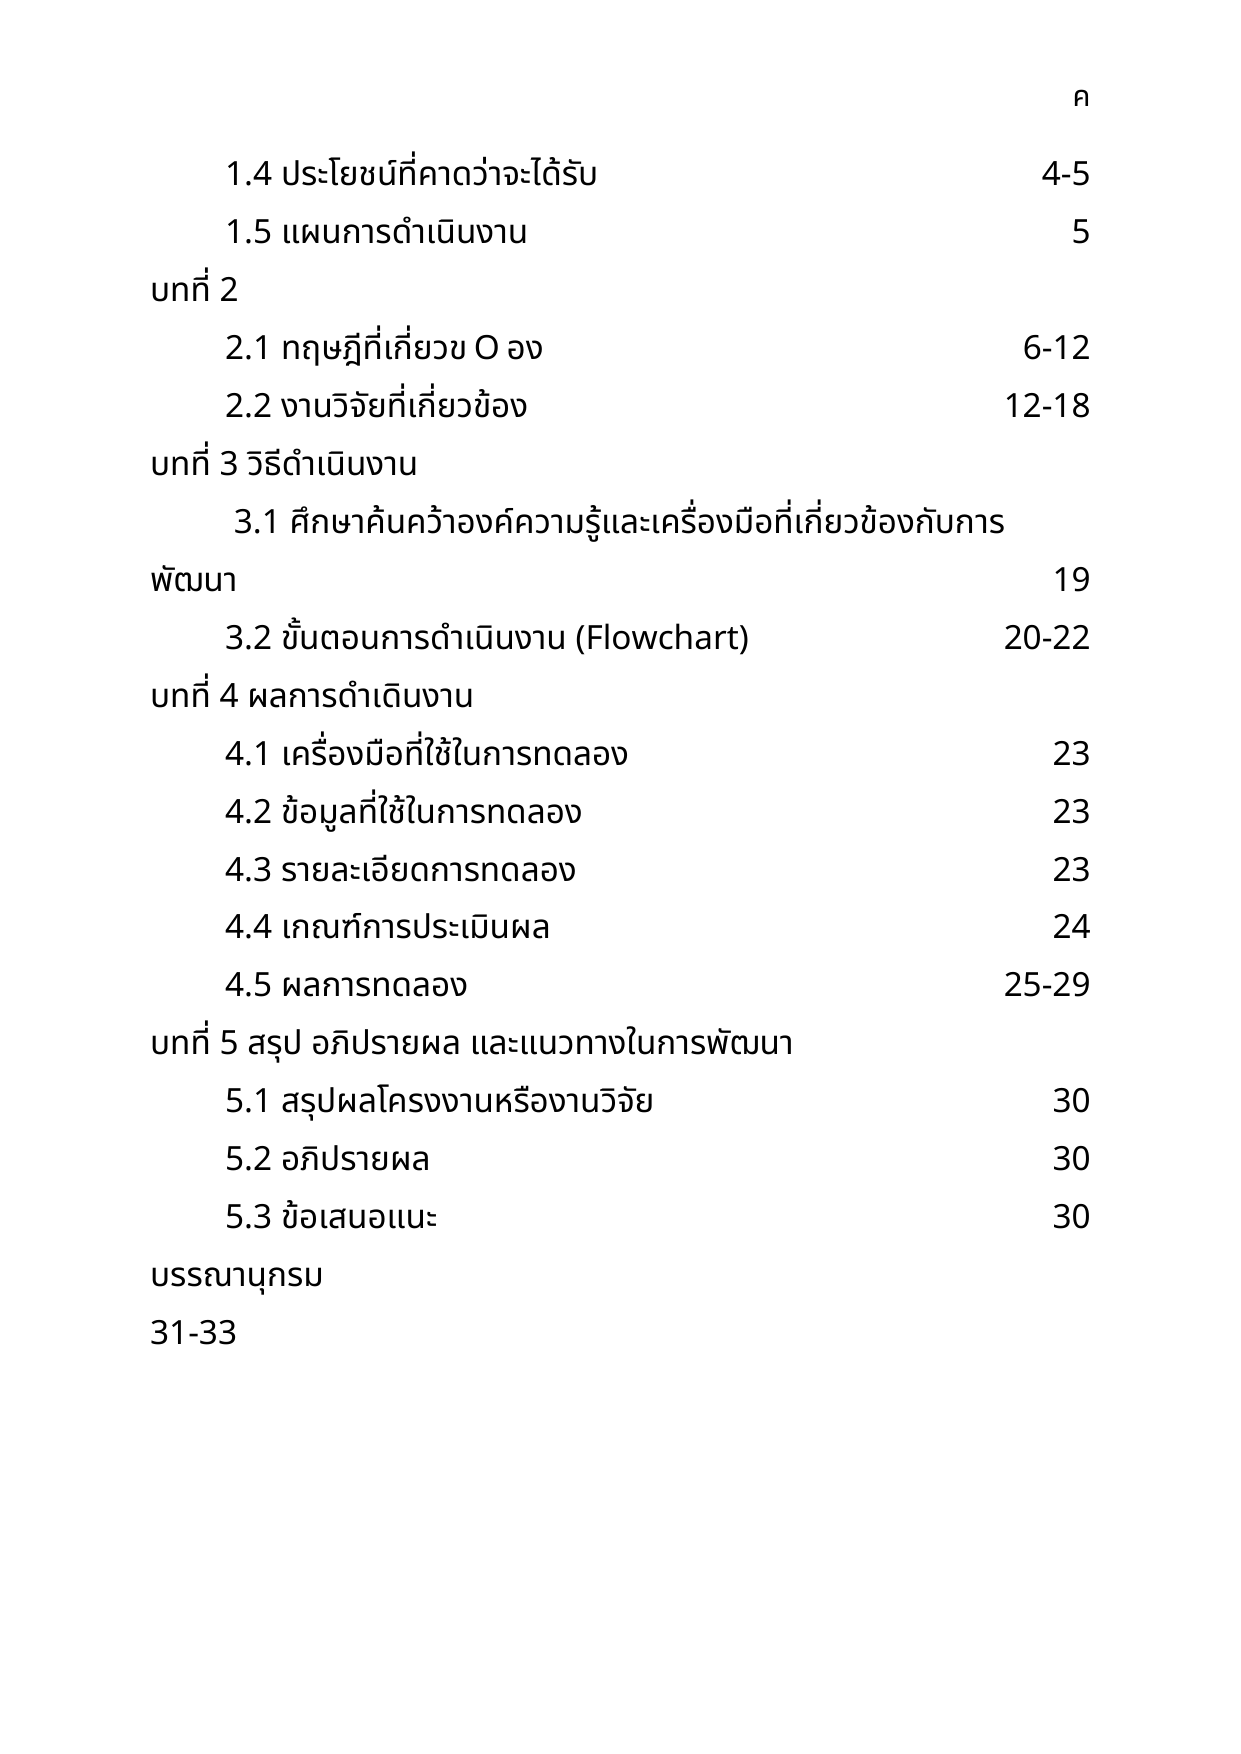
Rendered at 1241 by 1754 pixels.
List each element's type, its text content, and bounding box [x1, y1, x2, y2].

text 5.1 สรุปผลโครงงานหรืองานวิจัย 30 [150, 1077, 1090, 1128]
text บทที่ 2 [150, 266, 1090, 316]
text 4.2 ข้อมูลที่ใช้ในการทดลอง 23 [150, 788, 1090, 838]
text 4.5 ผลการทดลอง 25-29 [150, 961, 1090, 1012]
text 3.1 ศึกษาค้นคว้าองค์ความรู้และเครื่องมือที่เกี่ยวข้องกับการพัฒนา 19 [150, 497, 1090, 606]
text 5.2 อภิปรายผล 30 [150, 1135, 1090, 1186]
text 3.2 ขั้นตอนการดำเนินงาน (Flowchart) 20-22 [150, 614, 1090, 664]
text บทที่ 5 สรุป อภิปรายผล และแนวทางในการพัฒนา [150, 1019, 1090, 1070]
text 1.4 ประโยชน์ที่คาดว่าจะได้รับ 4-5 [150, 150, 1090, 200]
text 5.3 ข้อเสนอแนะ 30 [150, 1193, 1090, 1243]
text บทที่ 3 วิธีดําเนินงาน [150, 439, 1090, 490]
text บทที่ 4 ผลการดําเดินงาน [150, 672, 1090, 722]
text 2.1 ทฤษฎีที่เกี่ยวขOอง 6-12 [150, 324, 1090, 374]
text บรรณานุกรม 31-33 [150, 1251, 1090, 1359]
text 4.4 เกณฑ์การประเมินผล 24 [150, 903, 1090, 954]
text 4.1 เครื่องมือที่ใช้ในการทดลอง 23 [150, 730, 1090, 780]
text 1.5 แผนการดําเนินงาน 5 [150, 208, 1090, 258]
text 2.2 งานวิจัยที่เกี่ยวข้อง 12-18 [150, 382, 1090, 432]
text 4.3 รายละเอียดการทดลอง 23 [150, 846, 1090, 896]
